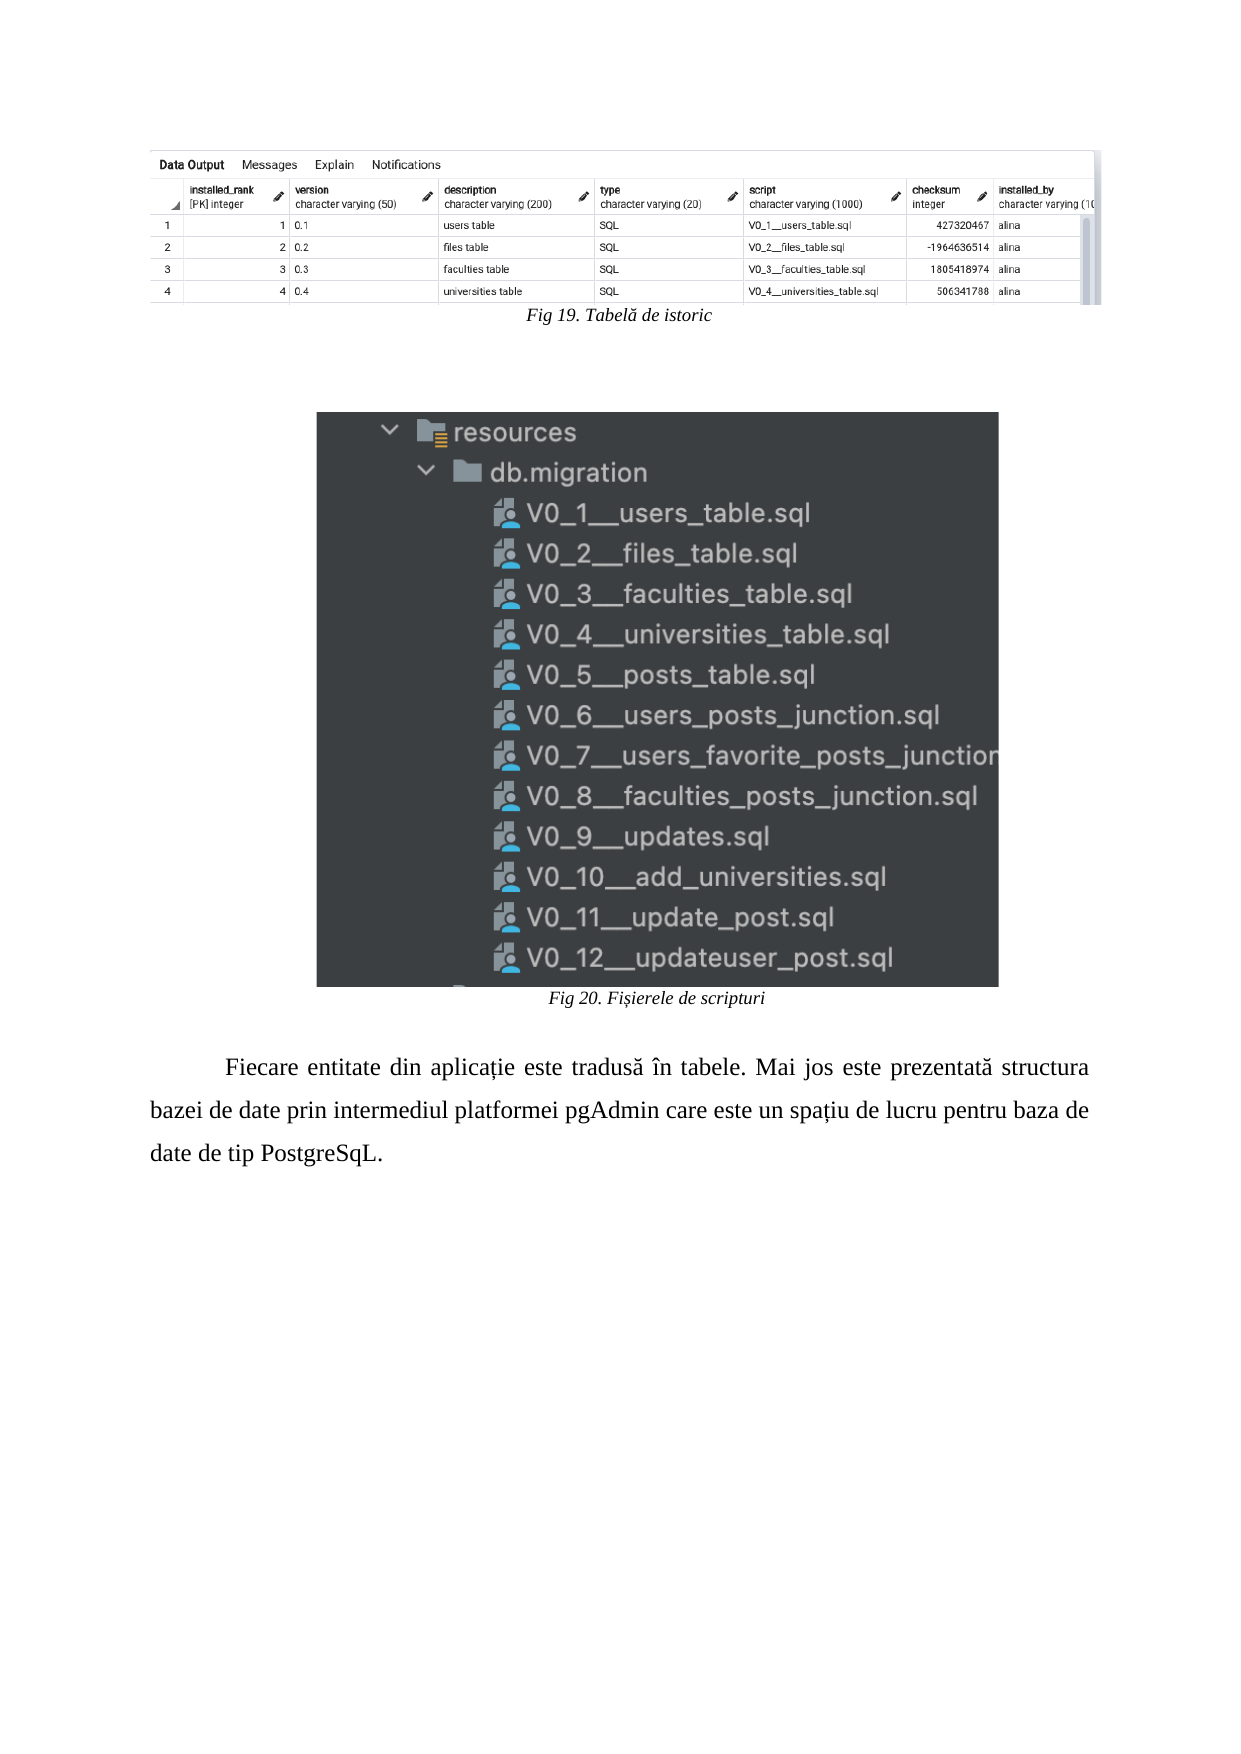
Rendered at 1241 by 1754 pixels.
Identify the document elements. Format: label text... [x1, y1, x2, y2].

text Fig 20. Fișierele de scripturi [150, 987, 1090, 1009]
picture [150, 150, 1102, 305]
text Fig 19. Tabelă de istoric [150, 305, 1090, 326]
picture [316, 412, 999, 987]
text Fiecare entitate din aplicație este tradusă în tabele. Mai jos este prezentată structura bazei de date prin intermediul platformei pgAdmin care este un spațiu de lucru pentru baza de date de tip PostgreSqL. [150, 1052, 1090, 1167]
